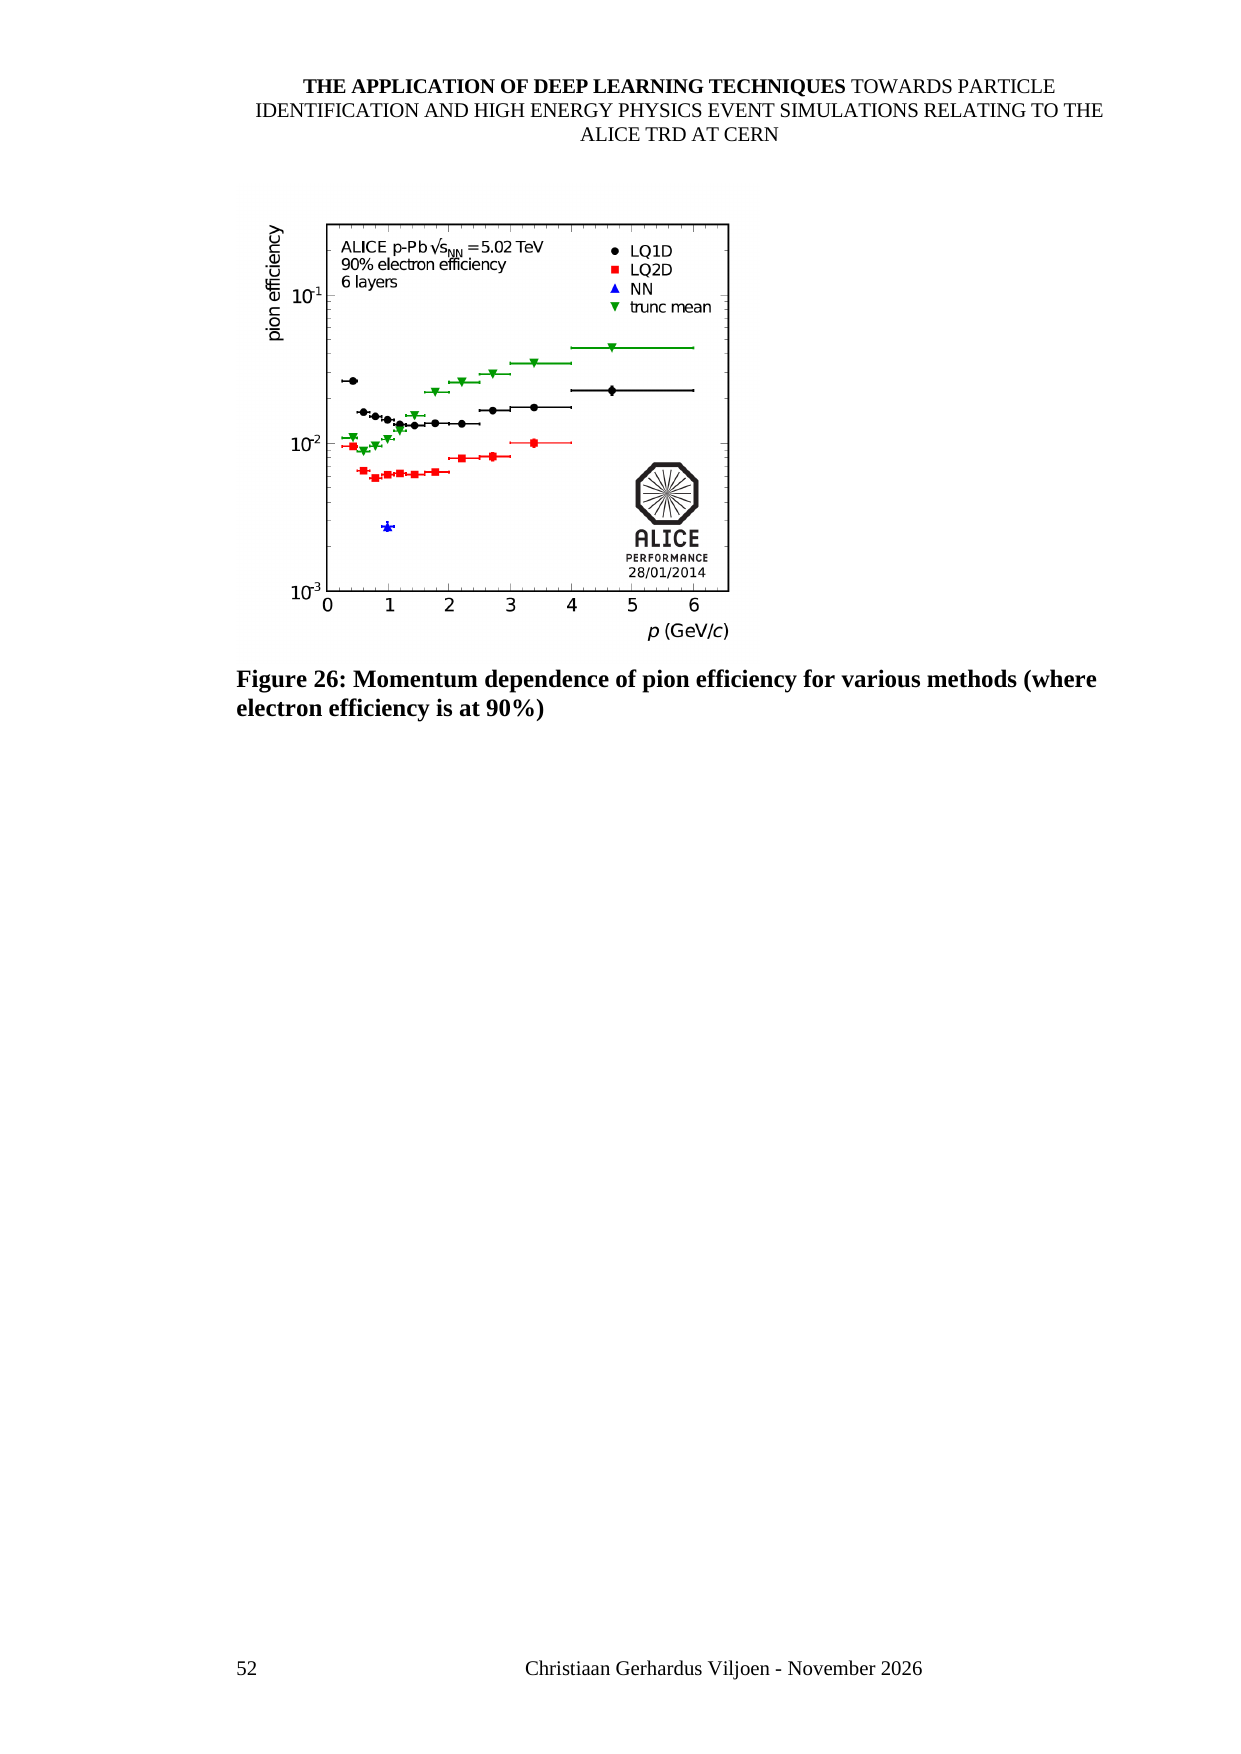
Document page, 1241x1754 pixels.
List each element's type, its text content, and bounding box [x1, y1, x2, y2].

text Figure 26: Momentum dependence of pion efficiency for various methods (where electron efficiency is at 90%) [236, 664, 1122, 722]
picture [236, 183, 761, 664]
